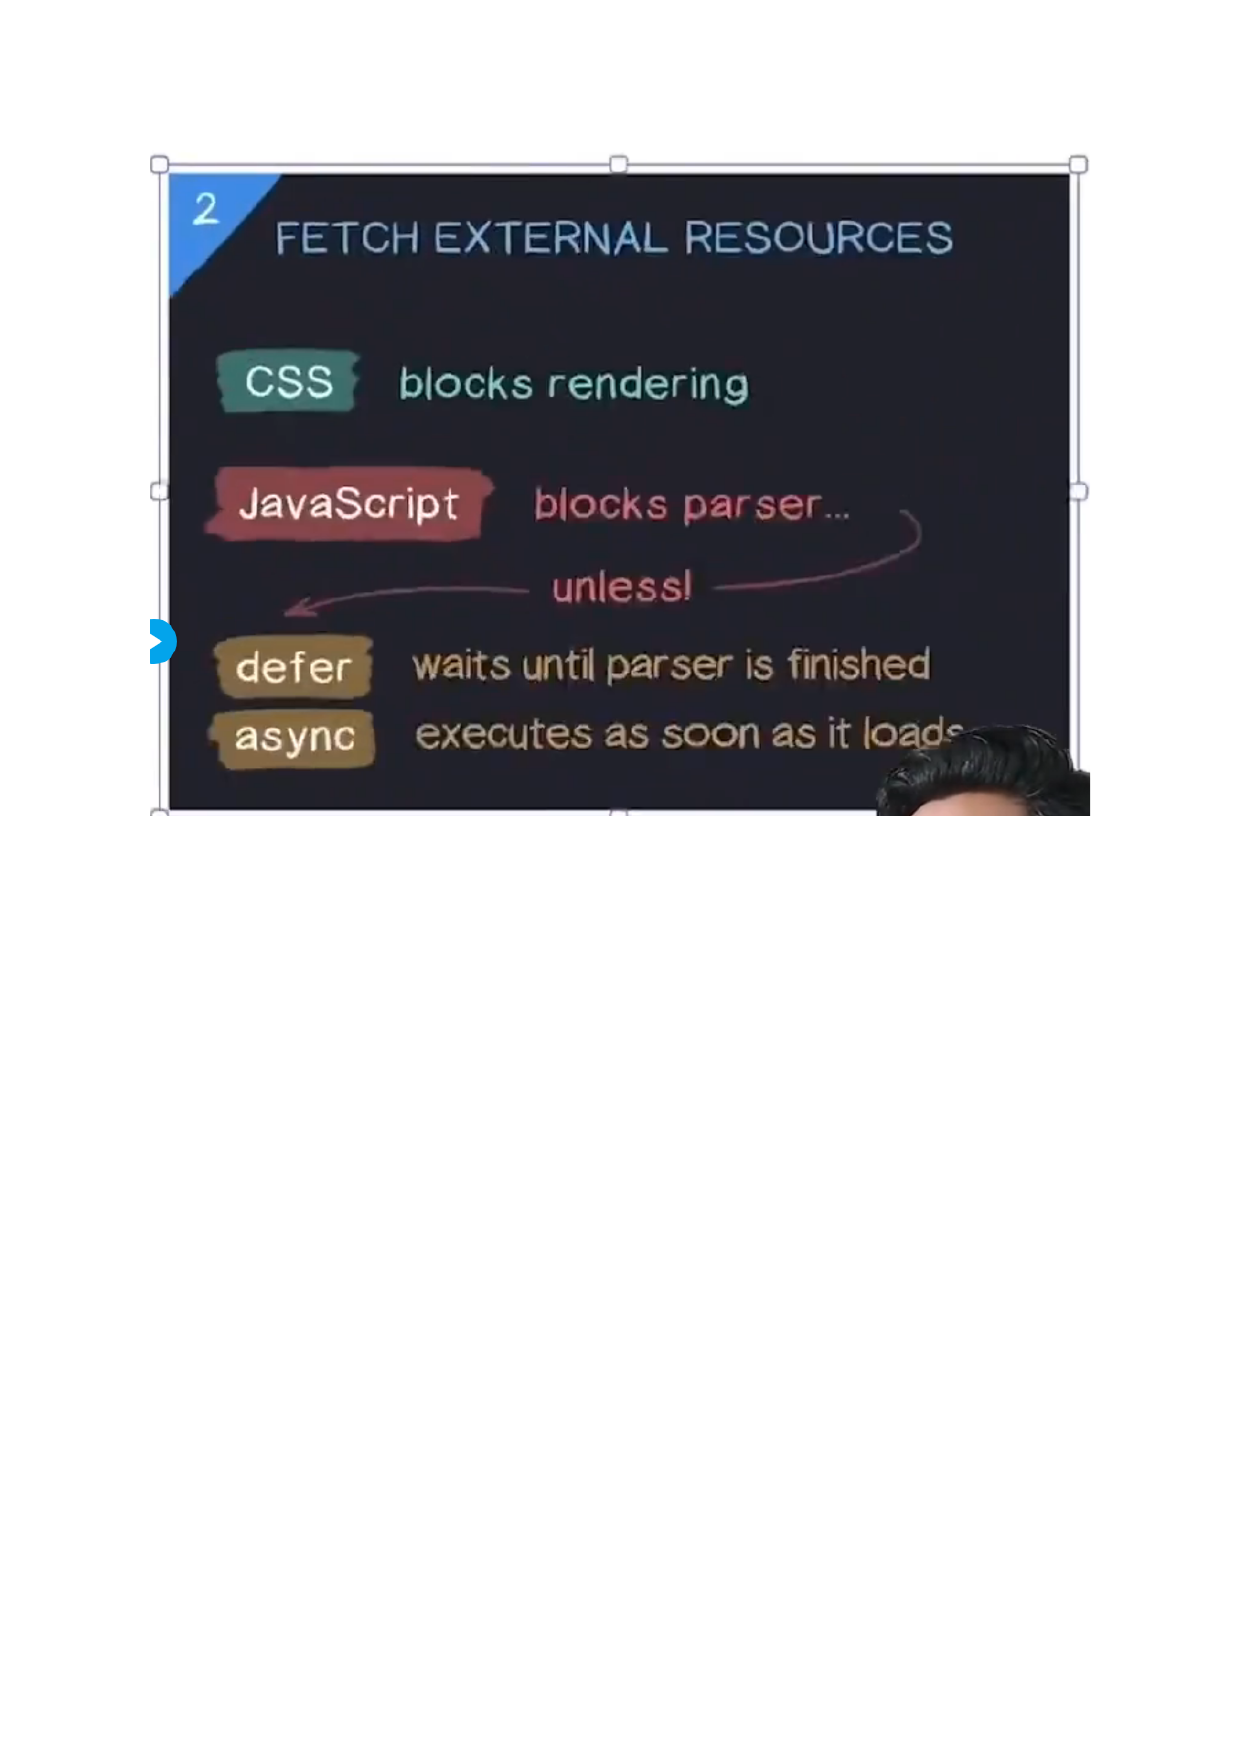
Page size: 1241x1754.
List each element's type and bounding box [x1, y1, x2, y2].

picture [150, 635, 160, 648]
picture [150, 150, 1091, 816]
